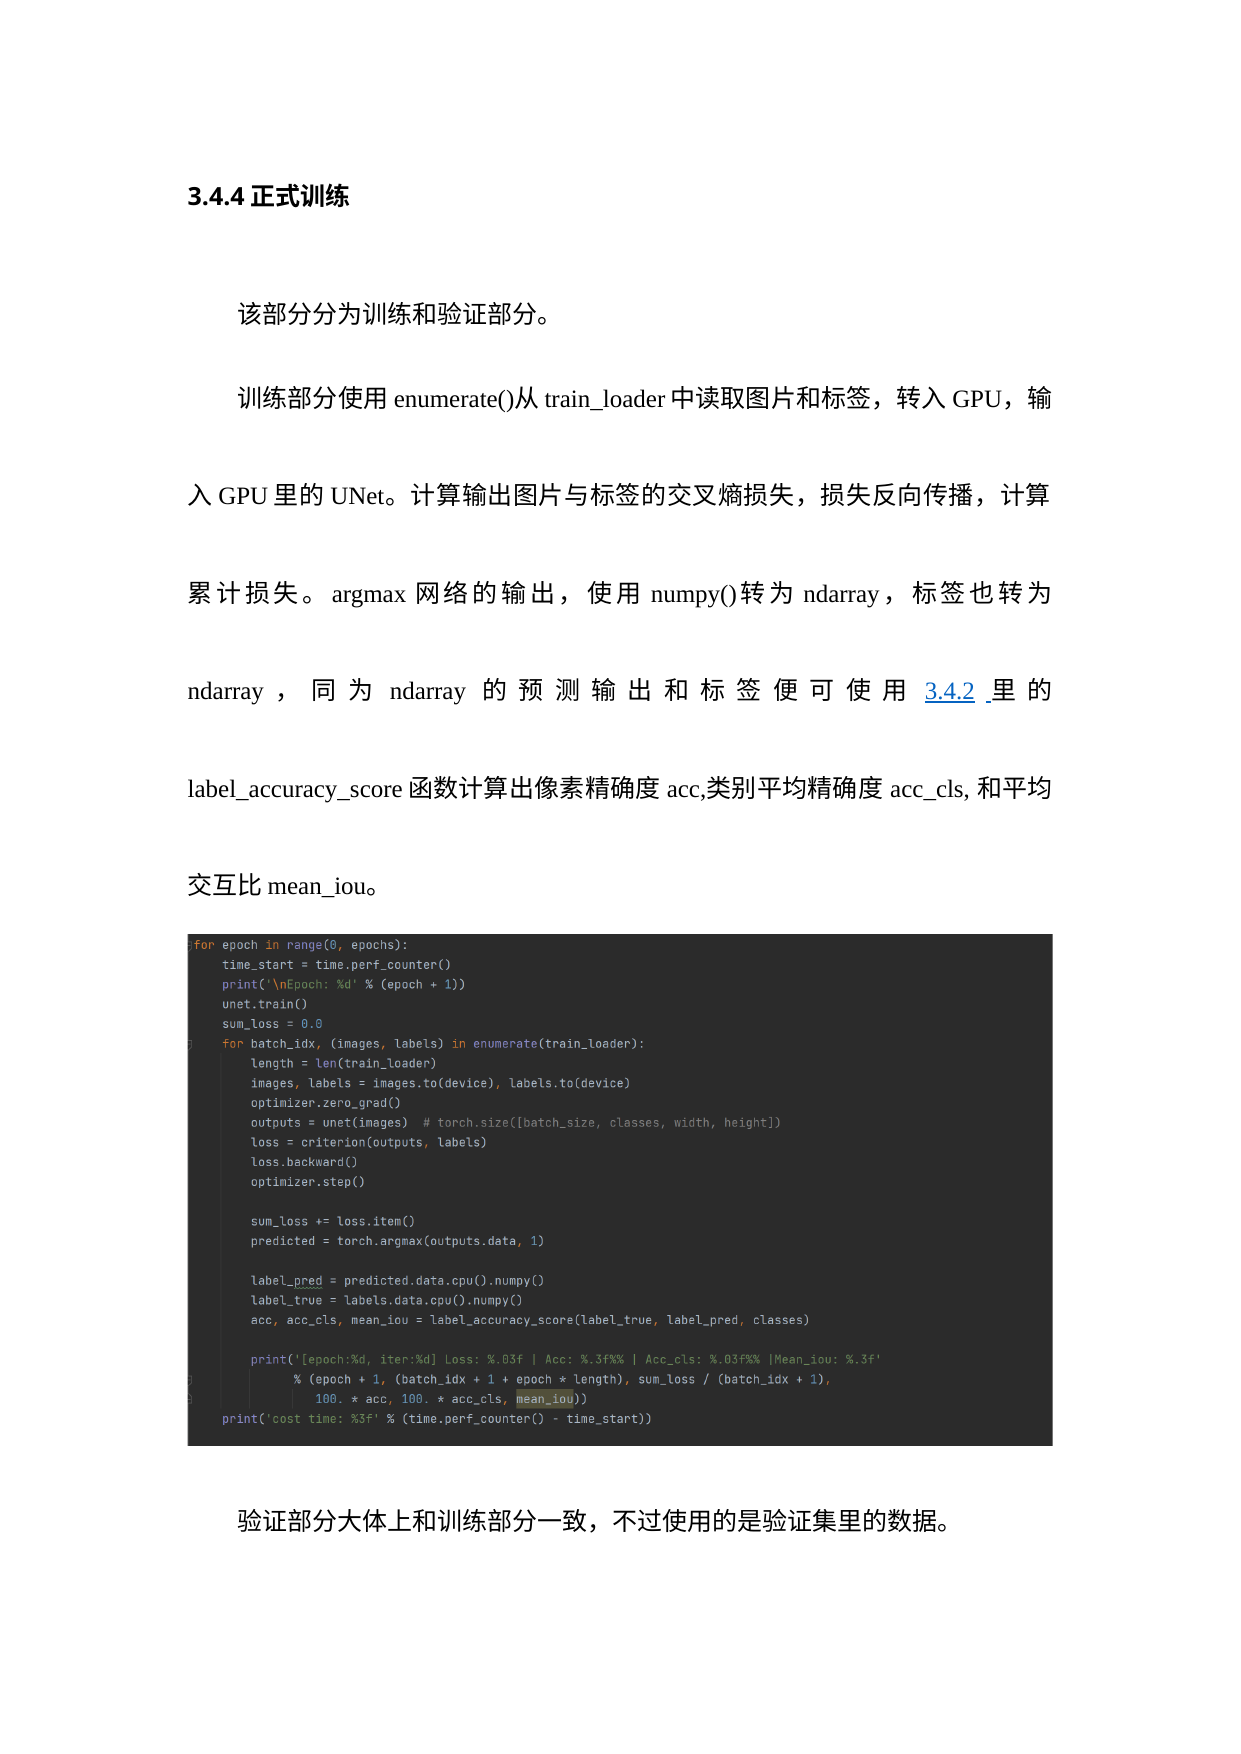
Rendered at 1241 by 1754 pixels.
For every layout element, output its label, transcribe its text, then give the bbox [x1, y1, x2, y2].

text 训练部分使用enumerate()从train_loader中读取图片和标签，转入GPU，输入GPU里的UNet。计算输出图片与标签的交叉熵损失，损失反向传播，计算累计损失。argmax网络的输出，使用numpy()转为ndarray，标签也转为ndarray，同为ndarray的预测输出和标签便可使用3.4.2里的label_accuracy_score函数计算出像素精确度acc,类别平均精确度 acc_cls, 和平均交互比mean_iou。 [187, 364, 1053, 916]
picture [187, 934, 1053, 1446]
text 验证部分大体上和训练部分一致，不过使用的是验证集里的数据。 [187, 1487, 1053, 1552]
text 该部分分为训练和验证部分。 [187, 281, 1053, 346]
subtitle 3.4.4正式训练 [187, 162, 1053, 227]
